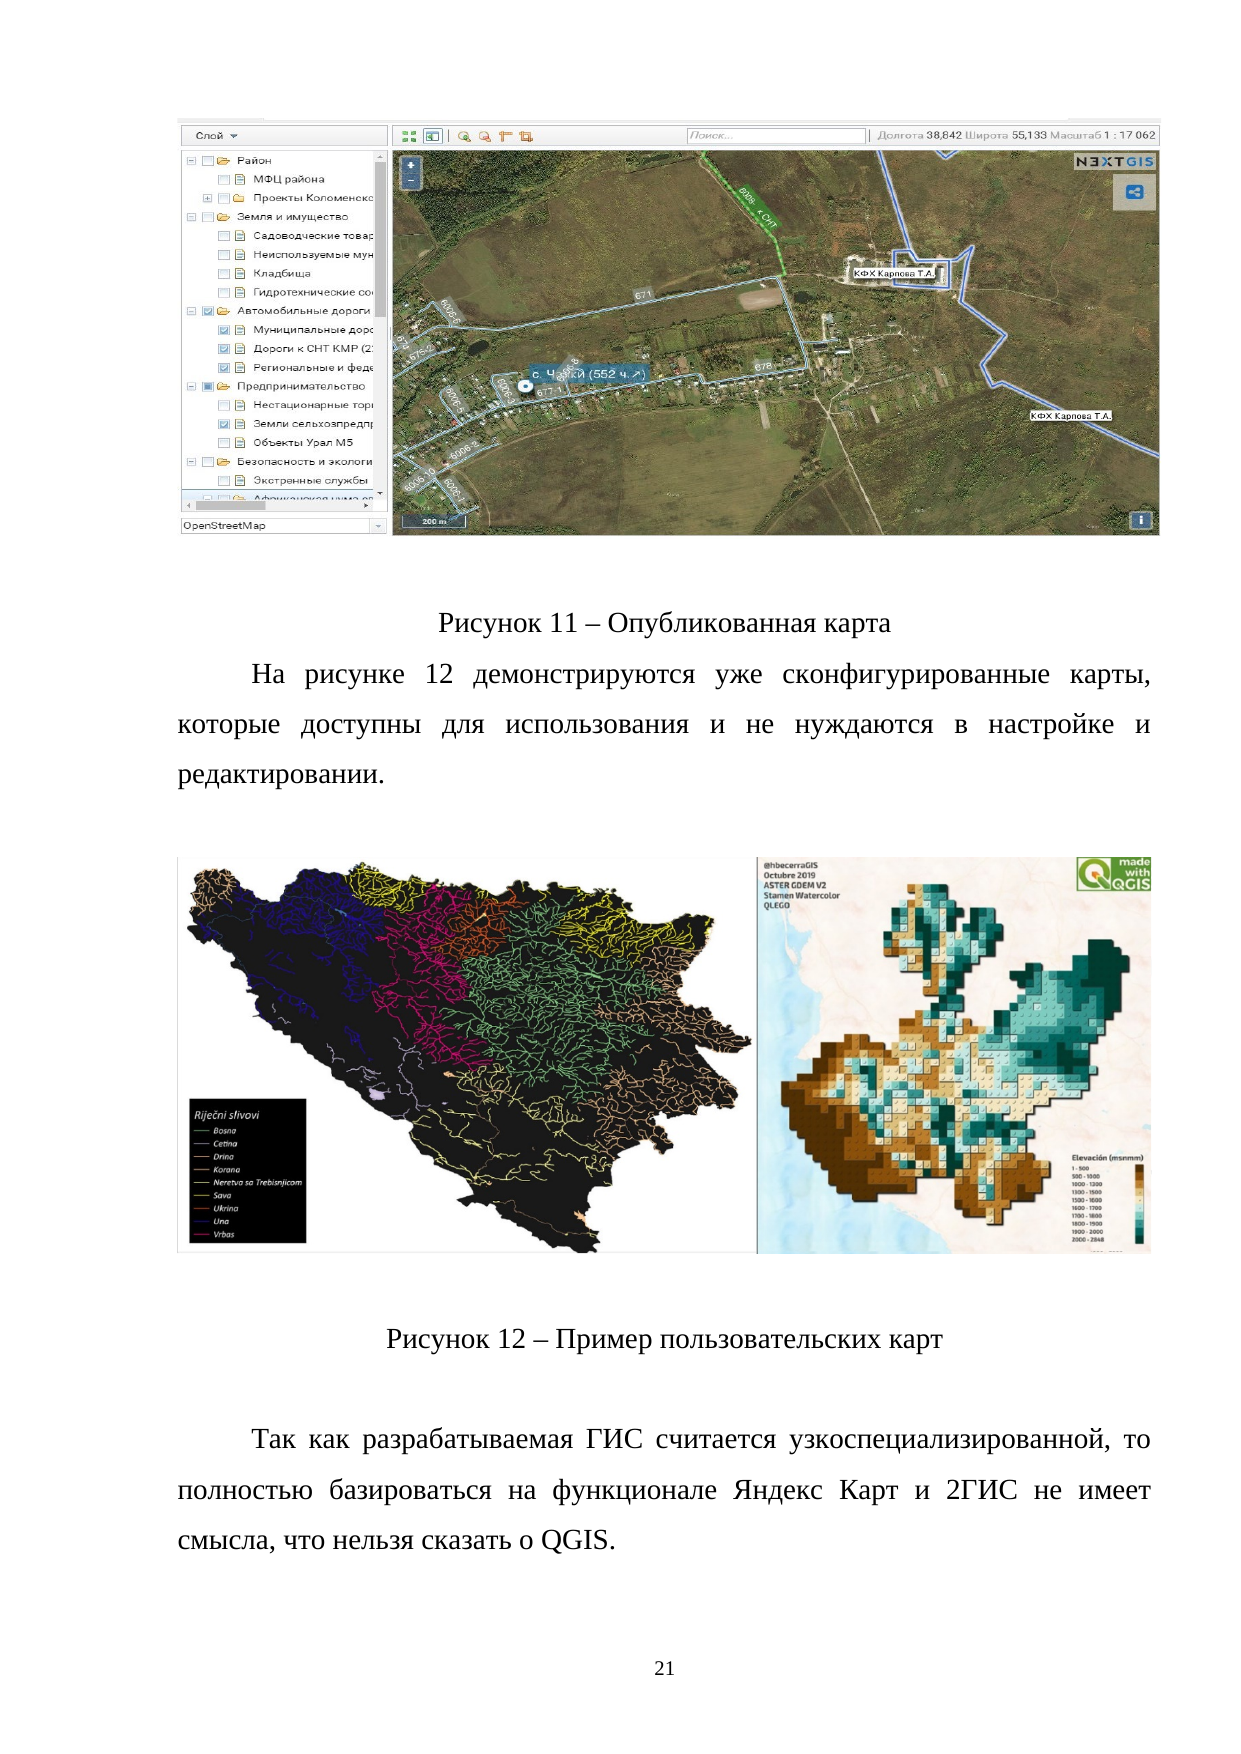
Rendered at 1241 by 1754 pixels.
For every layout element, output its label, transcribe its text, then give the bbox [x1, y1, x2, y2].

picture [177, 118, 1162, 539]
picture [177, 857, 1152, 1254]
text Так как разрабатываемая ГИС считается узкоспециализированной, то полностью базироваться на функционале Яндекс Карт и 2ГИС не имеет смысла, что нельзя сказать о QGIS. [177, 1422, 1152, 1556]
text Рисунок 11 – Опубликованная карта [177, 606, 1152, 639]
text На рисунке 12 демонстрируются уже сконфигурированные карты, которые доступны для использования и не нуждаются в настройке и редактировании. [177, 656, 1152, 790]
text Рисунок 12 – Пример пользовательских карт [177, 1321, 1152, 1354]
